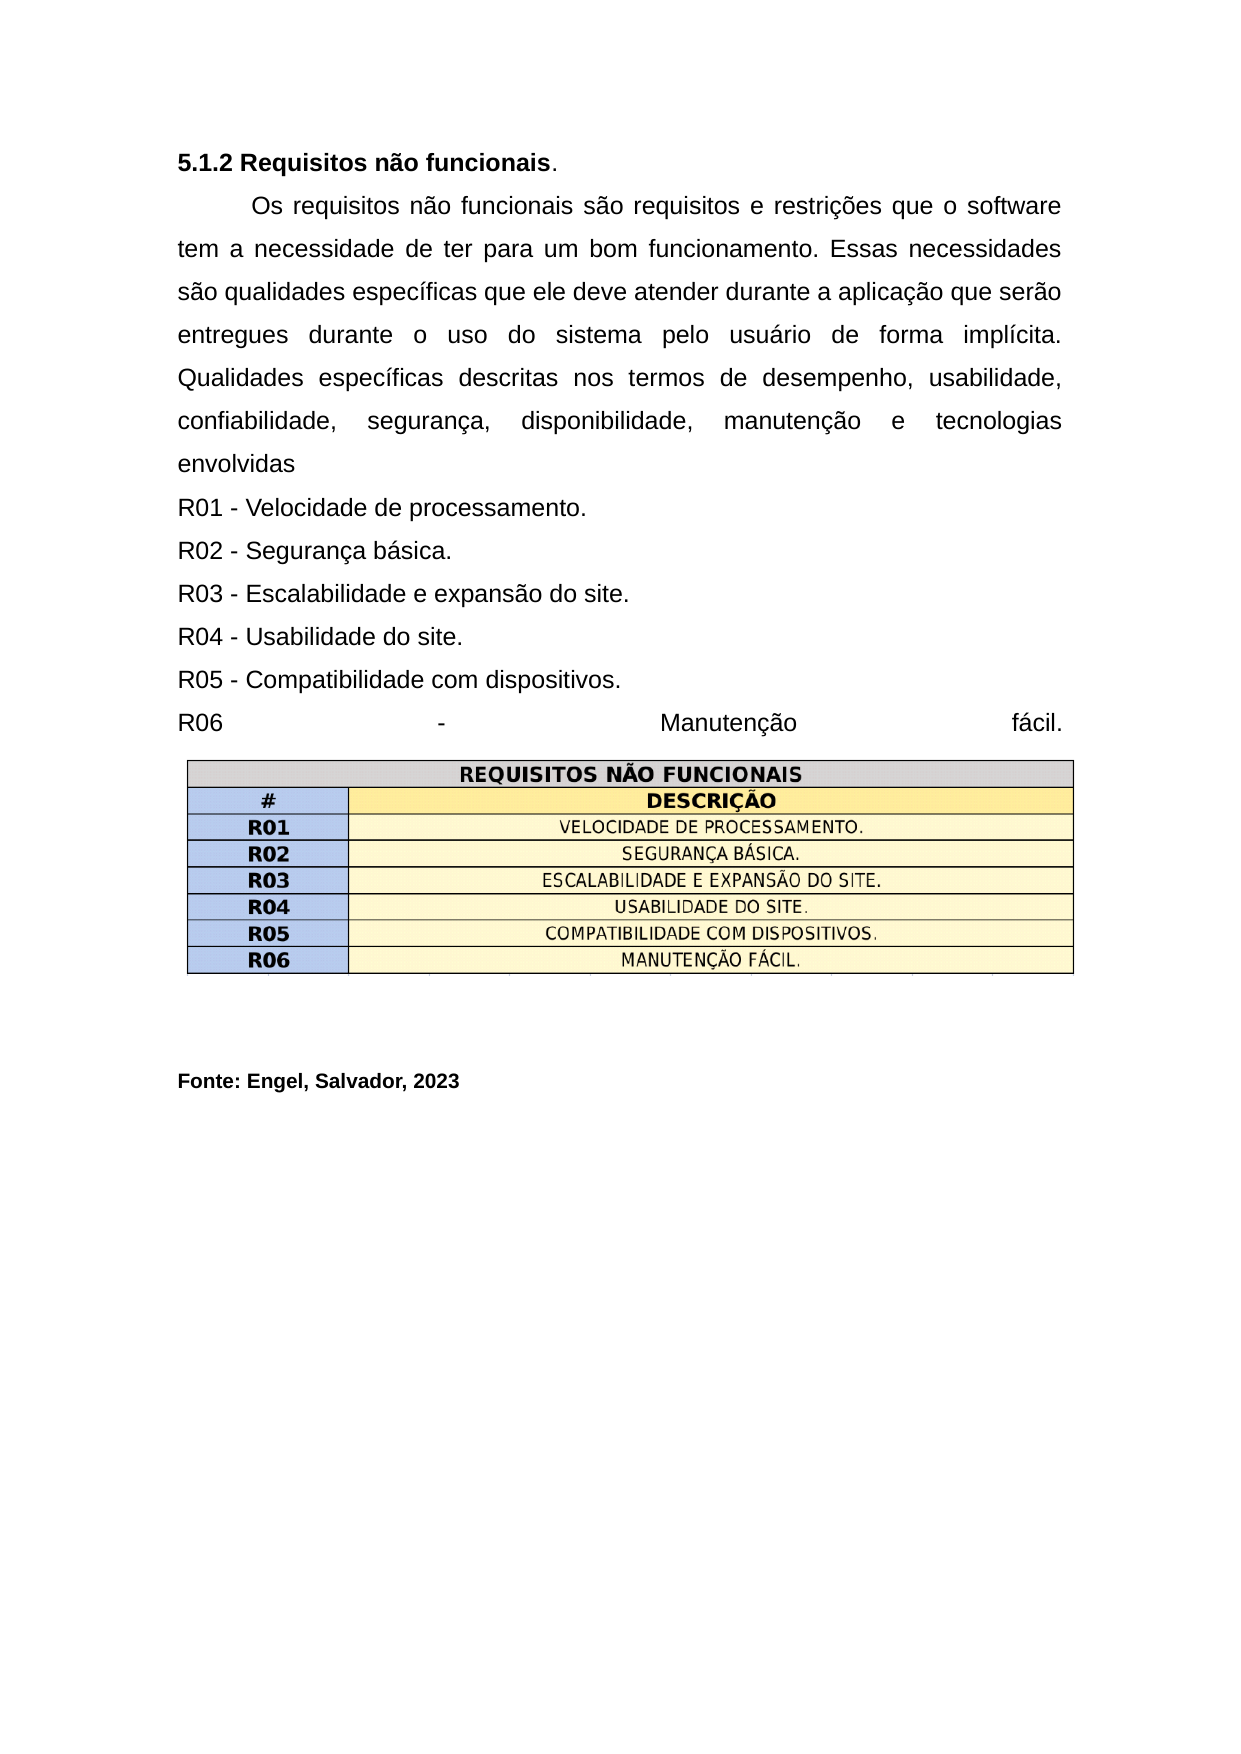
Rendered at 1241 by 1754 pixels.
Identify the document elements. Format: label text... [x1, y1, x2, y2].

text Fonte: Engel, Salvador, 2023 [177, 1069, 1063, 1093]
text R06 - Manutenção fácil. [177, 708, 1063, 750]
text 5.1.2 Requisitos não funcionais. [177, 148, 1063, 176]
text R03 - Escalabilidade e expansão do site. [177, 579, 1063, 608]
text R05 - Compatibilidade com dispositivos. [177, 665, 1063, 694]
text Os requisitos não funcionais são requisitos e restrições que o software tem a necessidade de ter para um bom funcionamento. Essas necessidades são qualidades específicas que ele deve atender durante a aplicação que serão entregues durante o uso do sistema pelo usuário de forma implícita. Qualidades específicas descritas nos termos de desempenho, usabilidade, confiabilidade, segurança, disponibilidade, manutenção e tecnologias envolvidas [177, 191, 1063, 478]
text R01 - Velocidade de processamento. [177, 493, 1063, 521]
text R04 - Usabilidade do site. [177, 622, 1063, 651]
text R02 - Segurança básica. [177, 536, 1063, 564]
